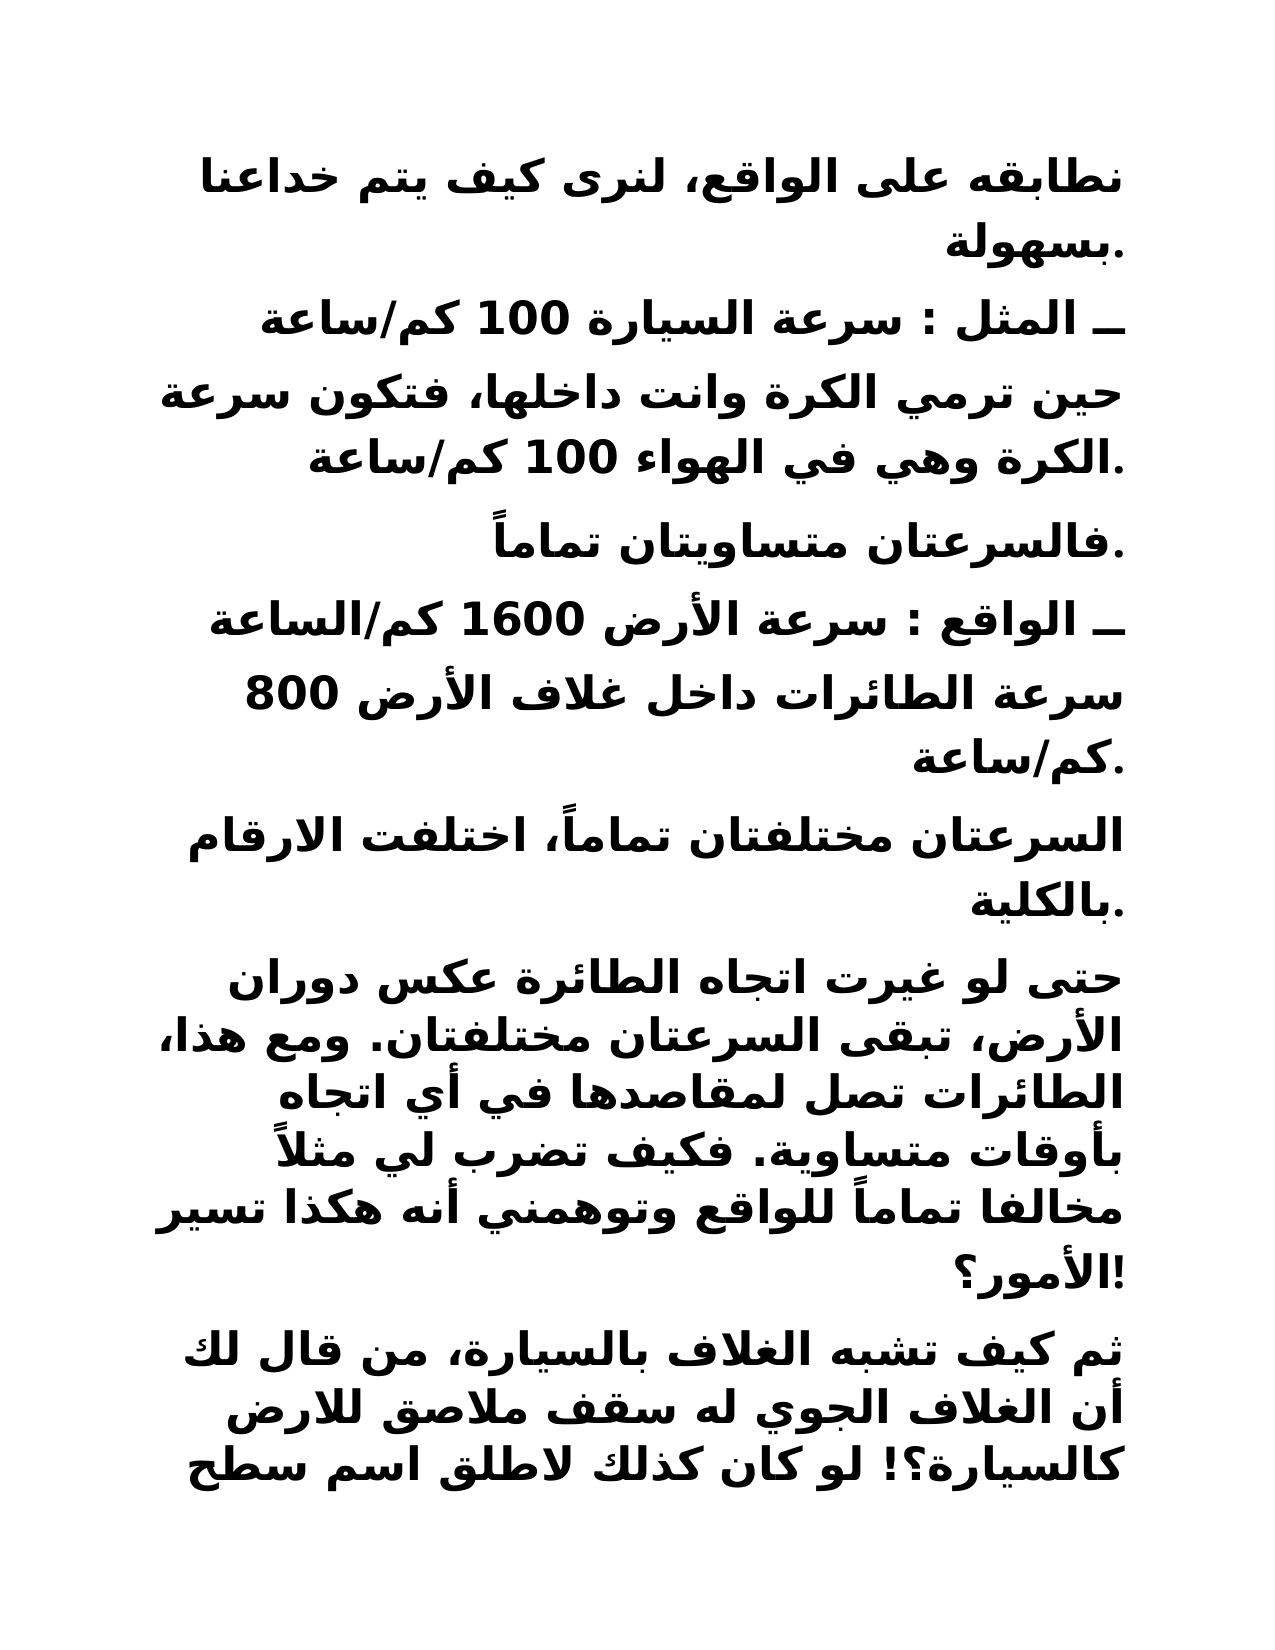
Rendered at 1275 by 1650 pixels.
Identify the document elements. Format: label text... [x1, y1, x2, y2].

text السرعتان مختلفتان تماماً، اختلفت الارقام بالكلية. [150, 809, 1125, 929]
text حتى لو غيرت اتجاه الطائرة عكس دوران الأرض، تبقى السرعتان مختلفتان. ومع هذا، الطائرات تصل لمقاصدها في أي اتجاه بأوقات متساوية. فكيف تضرب لي مثلاً مخالفا تماماً للواقع وتوهمني أنه هكذا تسير الأمور؟! [150, 951, 1125, 1302]
text ــ الواقع : سرعة الأرض 1600 كم/الساعة [150, 592, 1125, 646]
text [150, 150, 1125, 271]
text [150, 1323, 1125, 1492]
text ــ المثل : سرعة السيارة 100 كم/ساعة [150, 292, 1125, 346]
text سرعة الطائرات داخل غلاف الأرض 800 كم/ساعة. [150, 667, 1125, 787]
text فالسرعتان متساويتان تماماً. [150, 508, 1125, 571]
text حين ترمي الكرة وانت داخلها، فتكون سرعة الكرة وهي في الهواء 100 كم/ساعة. [150, 366, 1125, 487]
